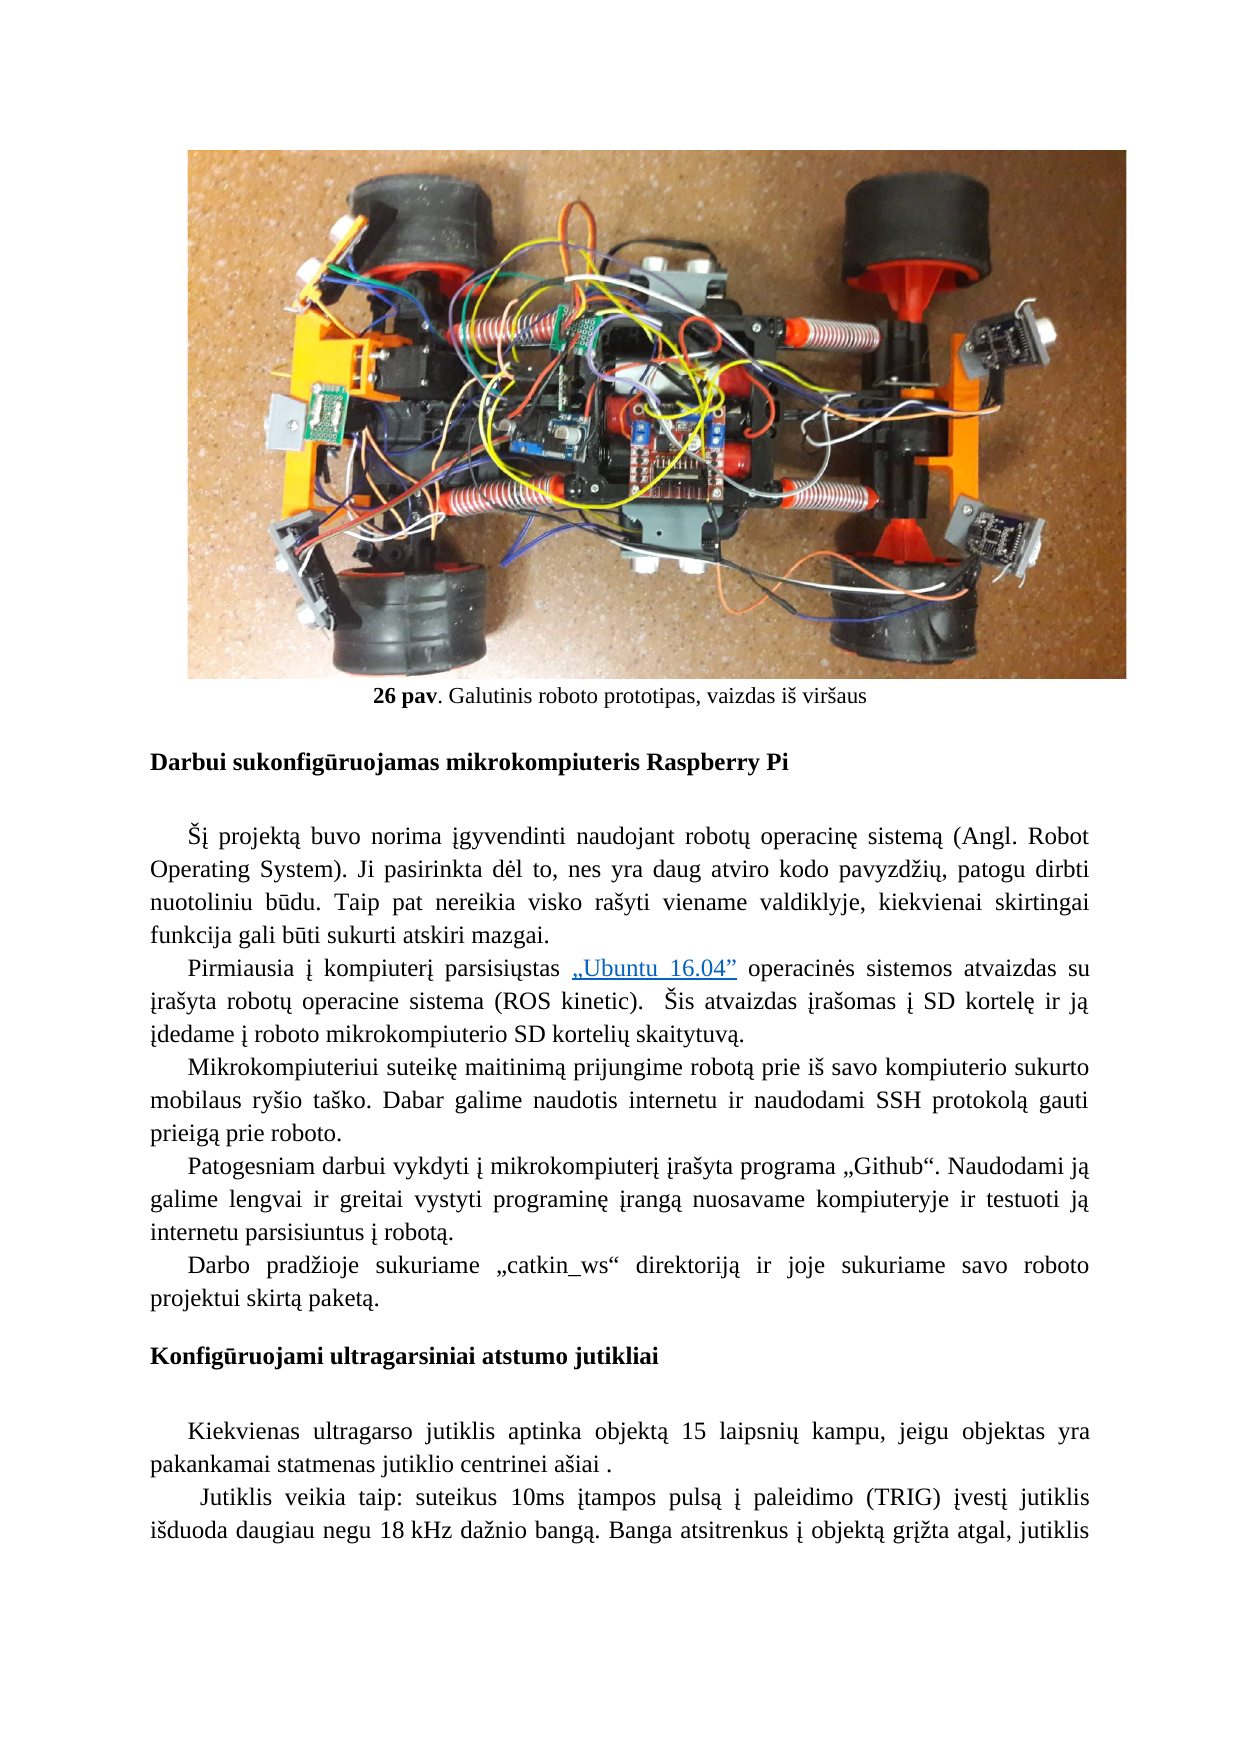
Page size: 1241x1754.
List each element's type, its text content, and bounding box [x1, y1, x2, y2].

subtitle Konfigūruojami ultragarsiniai atstumo jutikliai [150, 1341, 1090, 1370]
text Patogesniam darbui vykdyti į mikrokompiuterį įrašyta programa „Github“. Naudodami ją galime lengvai ir greitai vystyti programinę įrangą nuosavame kompiuteryje ir testuoti ją internetu parsisiuntus į robotą. [150, 1151, 1090, 1246]
subtitle Darbui sukonfigūruojamas mikrokompiuteris Raspberry Pi [150, 747, 1090, 776]
text 26 pav. Galutinis roboto prototipas, vaizdas iš viršaus [150, 682, 1090, 709]
text Darbo pradžioje sukuriame „catkin_ws“ direktoriją ir joje sukuriame savo roboto projektui skirtą paketą. [150, 1250, 1090, 1312]
text Pirmiausia į kompiuterį parsisiųstas „Ubuntu 16.04” operacinės sistemos atvaizdas su įrašyta robotų operacine sistema (ROS kinetic). Šis atvaizdas įrašomas į SD kortelę ir ją įdedame į roboto mikrokompiuterio SD kortelių skaitytuvą. [150, 953, 1090, 1048]
text Mikrokompiuteriui suteikę maitinimą prijungime robotą prie iš savo kompiuterio sukurto mobilaus ryšio taško. Dabar galime naudotis internetu ir naudodami SSH protokolą gauti prieigą prie roboto. [150, 1052, 1090, 1147]
picture [187, 150, 1127, 679]
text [150, 1482, 1090, 1543]
text Šį projektą buvo norima įgyvendinti naudojant robotų operacinę sistemą (Angl. Robot Operating System). Ji pasirinkta dėl to, nes yra daug atviro kodo pavyzdžių, patogu dirbti nuotoliniu būdu. Taip pat nereikia visko rašyti viename valdiklyje, kiekvienai skirtingai funkcija gali būti sukurti atskiri mazgai. [150, 821, 1090, 949]
text Kiekvienas ultragarso jutiklis aptinka objektą 15 laipsnių kampu, jeigu objektas yra pakankamai statmenas jutiklio centrinei ašiai . [150, 1416, 1090, 1477]
